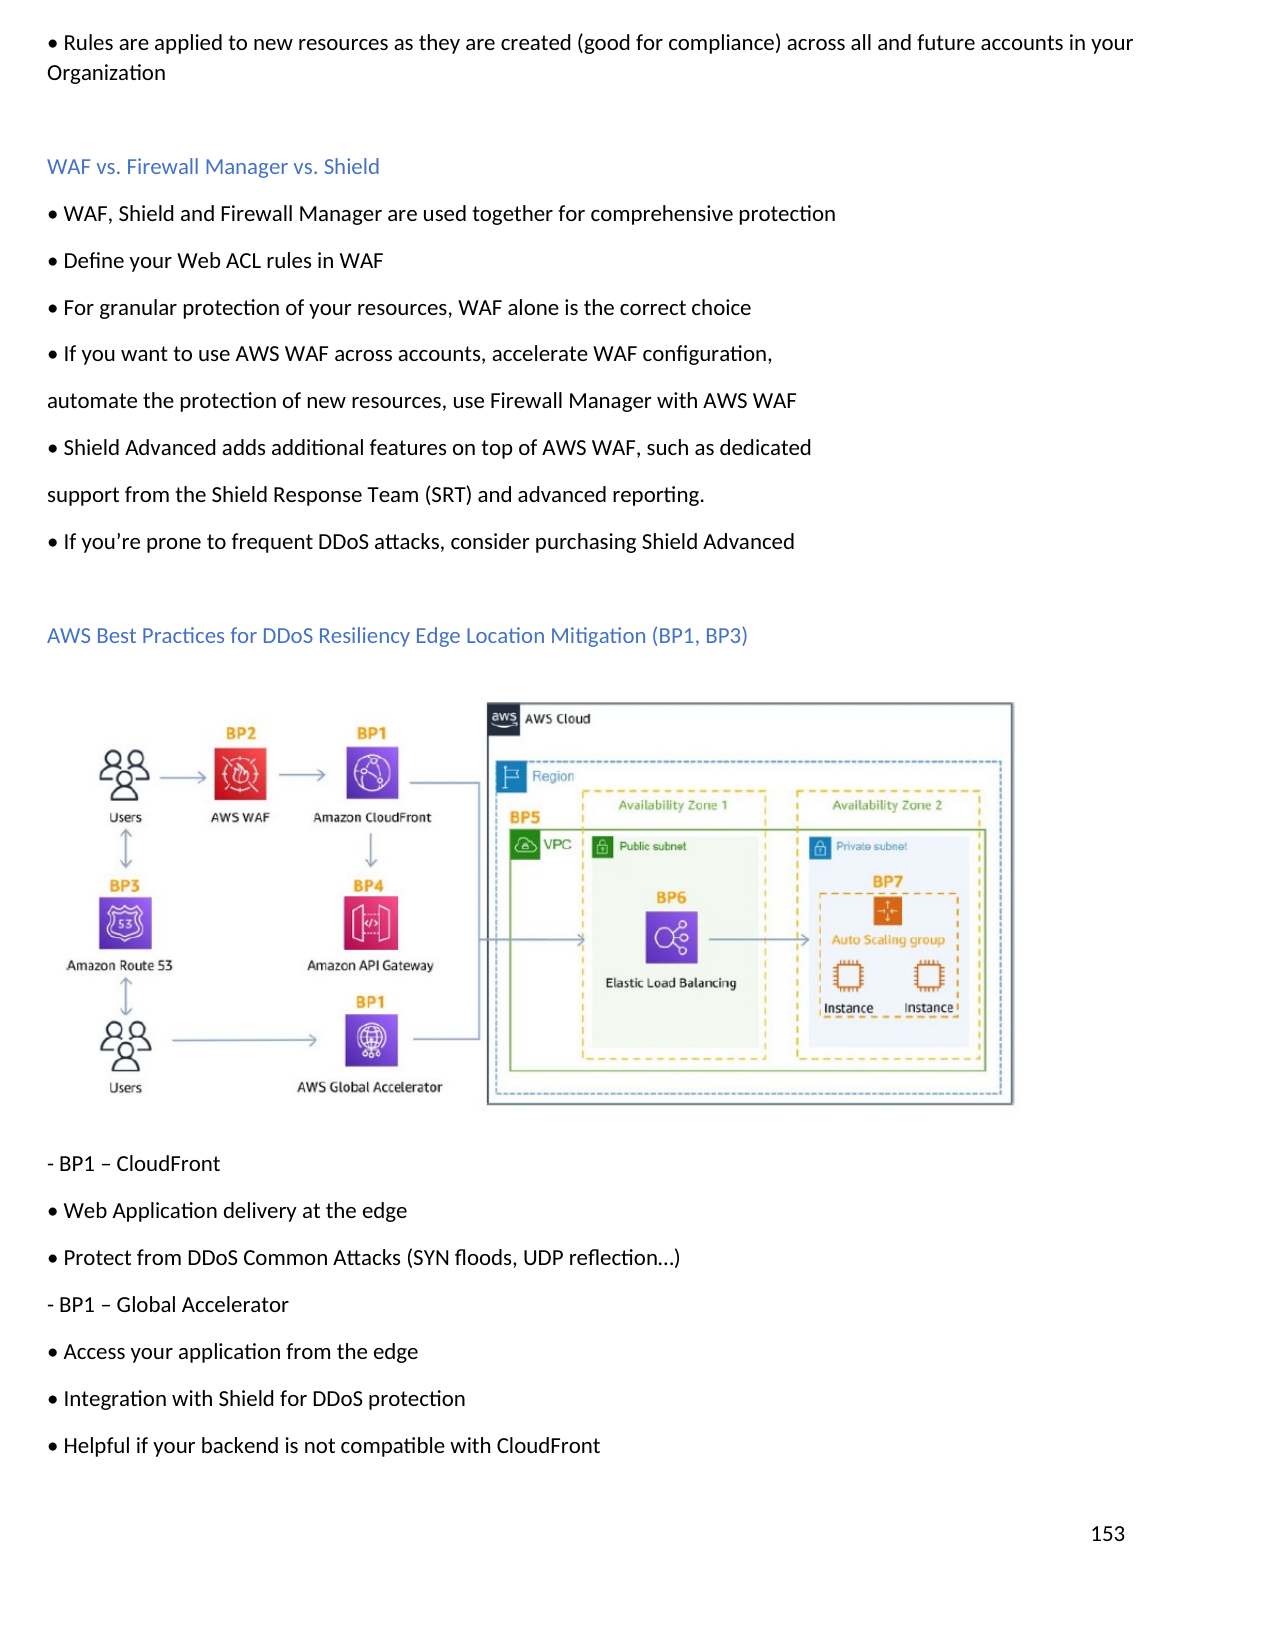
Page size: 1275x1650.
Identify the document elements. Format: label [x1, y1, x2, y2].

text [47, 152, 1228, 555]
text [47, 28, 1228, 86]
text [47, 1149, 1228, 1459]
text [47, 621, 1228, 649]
picture [46, 667, 1022, 1131]
